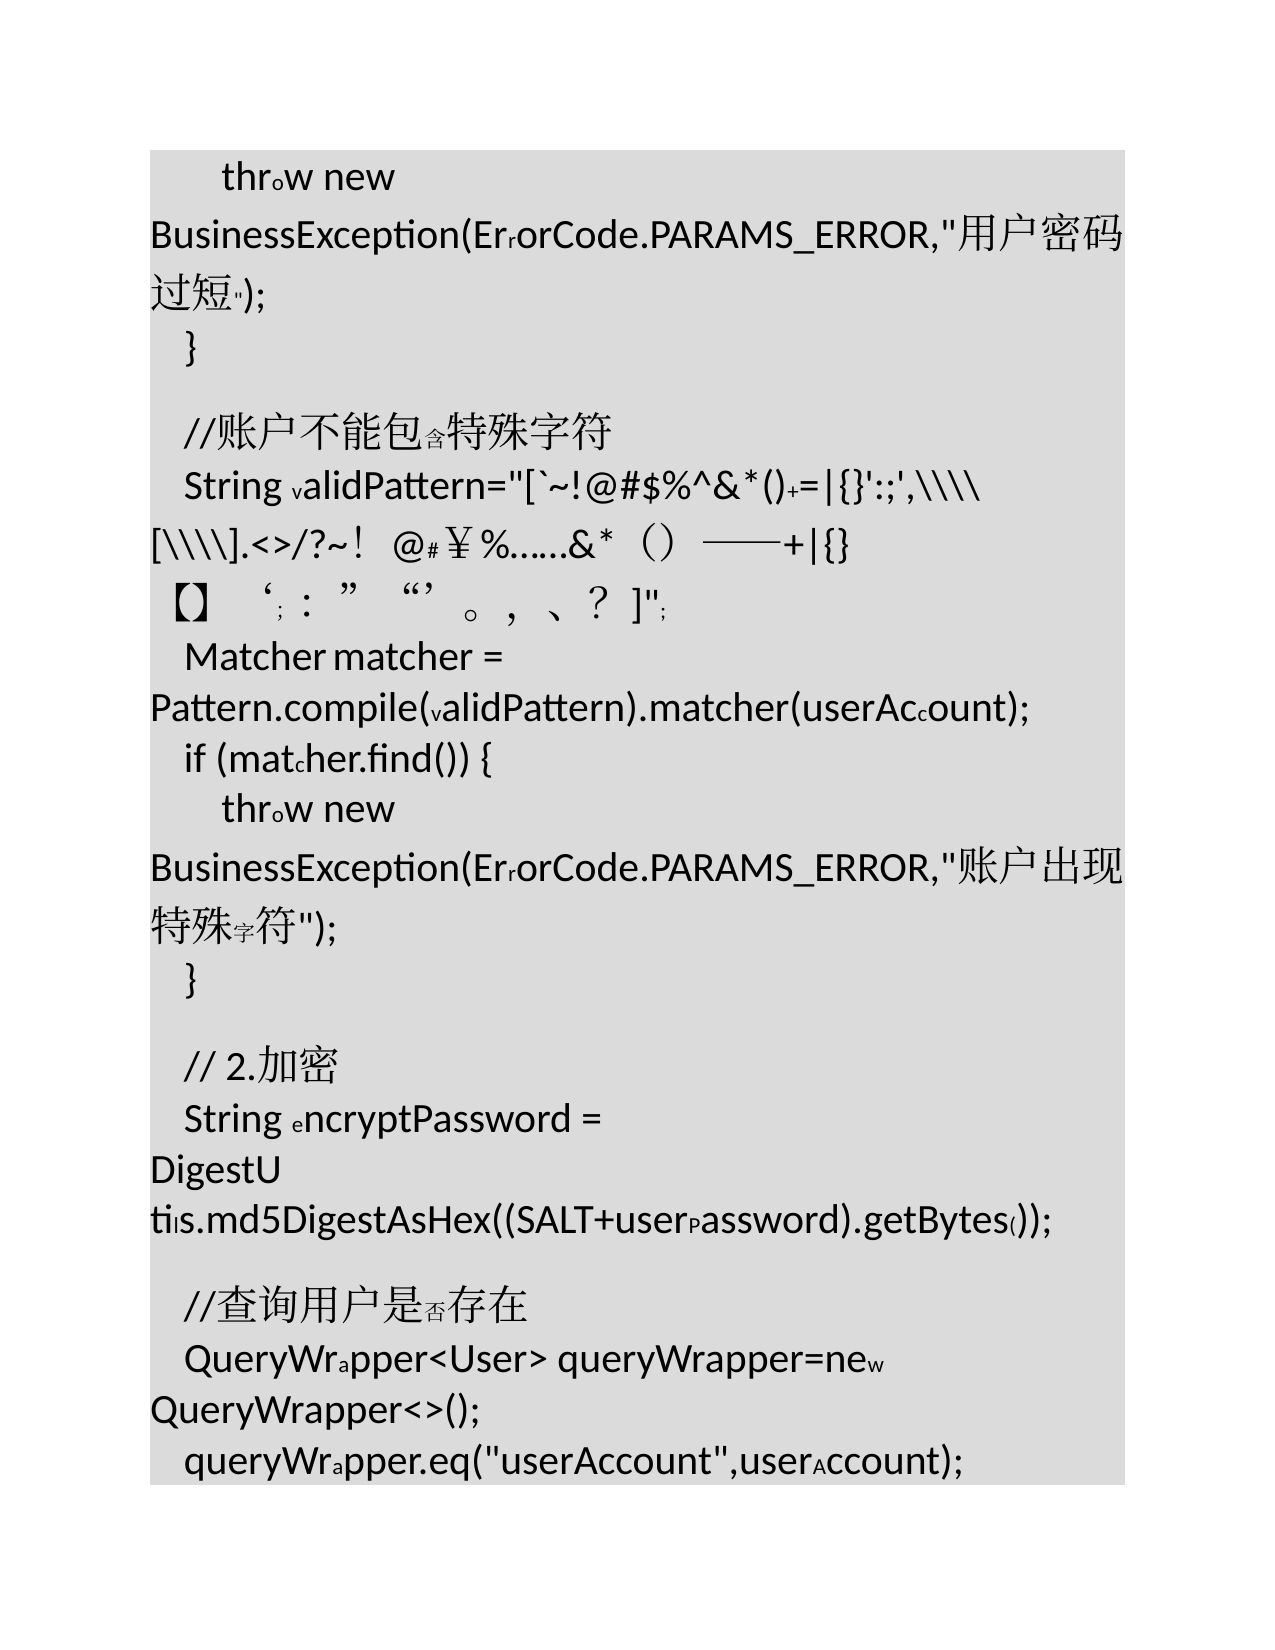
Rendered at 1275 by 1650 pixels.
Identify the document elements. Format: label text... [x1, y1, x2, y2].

text if (matcher.find()) { [150, 732, 1125, 782]
text throw new BusinessException(ErrorCode.PARAMS_ERROR,"账户出现特殊字符"); [150, 782, 1125, 953]
text // 2.加密 [150, 1032, 1125, 1092]
text QueryWrapper<User> queryWrapper=new QueryWrapper<>(); [150, 1332, 1125, 1434]
text throw new BusinessException(ErrorCode.PARAMS_ERROR,"用户密码过短"); [150, 150, 1125, 321]
text queryWrapper.eq("userAccount",userAccount); [150, 1434, 1125, 1485]
text String encryptPassword = DigestUtils.md5DigestAsHex((SALT+userPassword).getBytes()); [150, 1092, 1125, 1244]
text //查询用户是否存在 [150, 1272, 1125, 1332]
text //账户不能包含特殊字符 [150, 399, 1125, 459]
text } [150, 321, 1125, 371]
text Matcher matcher = Pattern.compile(validPattern).matcher(userAccount); [150, 630, 1125, 732]
text } [150, 953, 1125, 1004]
text String validPattern="[`~!@#$%^&*()+=|{}':;',\\\\[\\\\].<>/?~！@#￥%……&*（）——+|{}【】‘；：”“’。，、？]"; [150, 459, 1125, 630]
